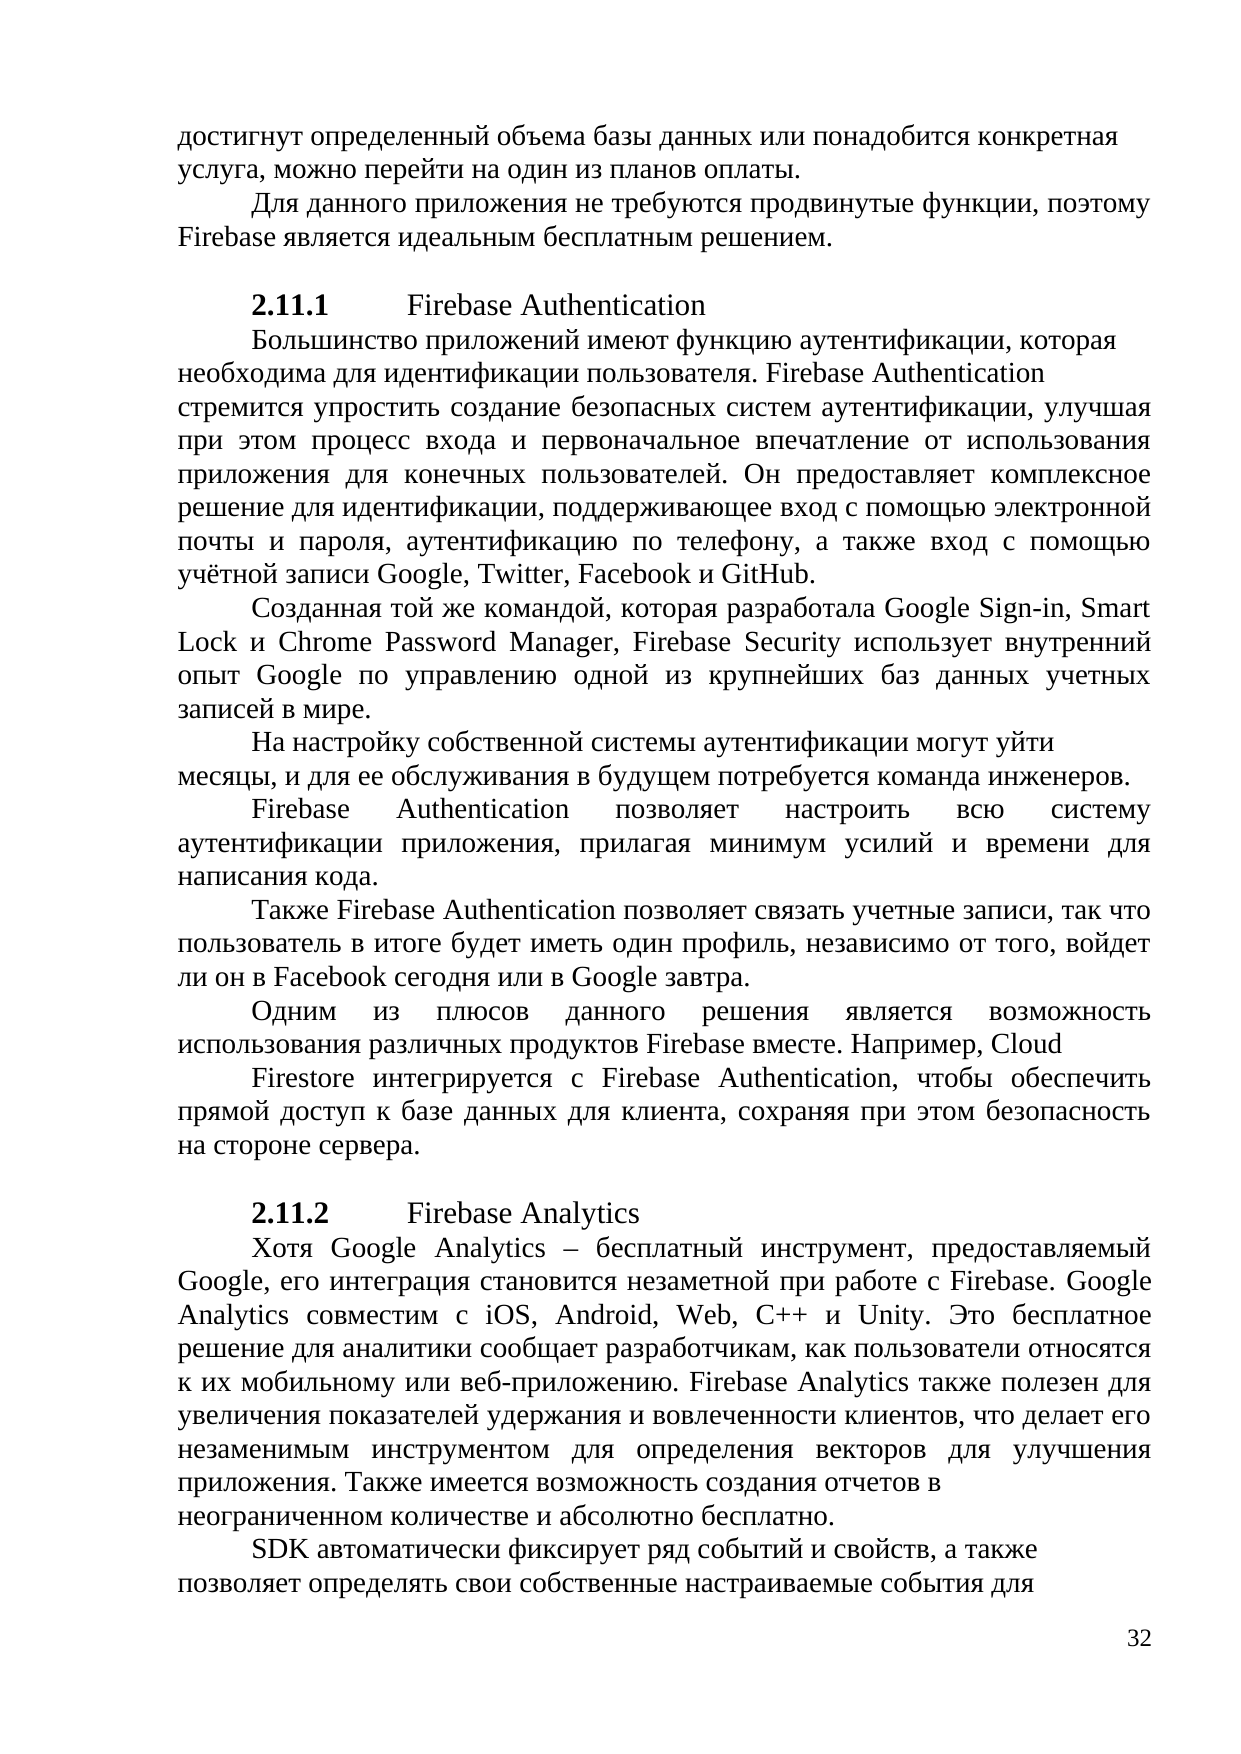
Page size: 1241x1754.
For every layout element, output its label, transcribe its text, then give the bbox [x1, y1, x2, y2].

text Также Firebase Authentication позволяет связать учетные записи, так что пользователь в итоге будет иметь один профиль, независимо от того, войдет ли он в Facebook сегодня или в Google завтра. [177, 892, 1152, 993]
text неограниченном количестве и абсолютно бесплатно. [177, 1498, 1152, 1532]
text Созданная той же командой, которая разработала Google Sign-in, Smart Lock и Chrome Password Manager, Firebase Security использует внутренний опыт Google по управлению одной из крупнейших баз данных учетных записей в мире. [177, 590, 1152, 724]
title Firebase Authentication [251, 286, 1152, 322]
text услуга, можно перейти на один из планов оплаты. [177, 152, 1152, 185]
text достигнут определенный объема базы данных или понадобится конкретная [177, 118, 1152, 152]
text Одним из плюсов данного решения является возможность использования различных продуктов Firebase вместе. Например, Cloud [177, 993, 1152, 1060]
text На настройку собственной системы аутентификации могут уйти [177, 724, 1152, 758]
text Большинство приложений имеют функцию аутентификации, которая [177, 322, 1152, 355]
text Для данного приложения не требуются продвинутые функции, поэтому Firebase является идеальным бесплатным решением. [177, 185, 1152, 252]
text стремится упростить создание безопасных систем аутентификации, улучшая при этом процесс входа и первоначальное впечатление от использования приложения для конечных пользователей. Он предоставляет комплексное решение для идентификации, поддерживающее вход с помощью электронной почты и пароля, аутентификацию по телефону, а также вход с помощью учётной записи Google, Twitter, Facebook и GitHub. [177, 389, 1152, 590]
text Firebase Authentication позволяет настроить всю систему аутентификации приложения, прилагая минимум усилий и времени для написания кода. [177, 791, 1152, 892]
text Firestore интегрируется с Firebase Authentication, чтобы обеспечить прямой доступ к базе данных для клиента, сохраняя при этом безопасность на стороне сервера. [177, 1060, 1152, 1160]
text необходима для идентификации пользователя. Firebase Authentication [177, 355, 1152, 389]
text месяцы, и для ее обслуживания в будущем потребуется команда инженеров. [177, 758, 1152, 791]
text Хотя Google Analytics – бесплатный инструмент, предоставляемый Google, его интеграция становится незаметной при работе с Firebase. Google Analytics совместим с iOS, Android, Web, C++ и Unity. Это бесплатное решение для аналитики сообщает разработчикам, как пользователи относятся к их мобильному или веб-приложению. Firebase Analytics также полезен для увеличения показателей удержания и вовлеченности клиентов, что делает его незаменимым инструментом для определения векторов для улучшения приложения. Также имеется возможность создания отчетов в [177, 1230, 1152, 1498]
title Firebase Analytics [251, 1194, 1152, 1230]
text SDK автоматически фиксирует ряд событий и свойств, а также [177, 1532, 1152, 1565]
text позволяет определять свои собственные настраиваемые события для [177, 1565, 1152, 1599]
